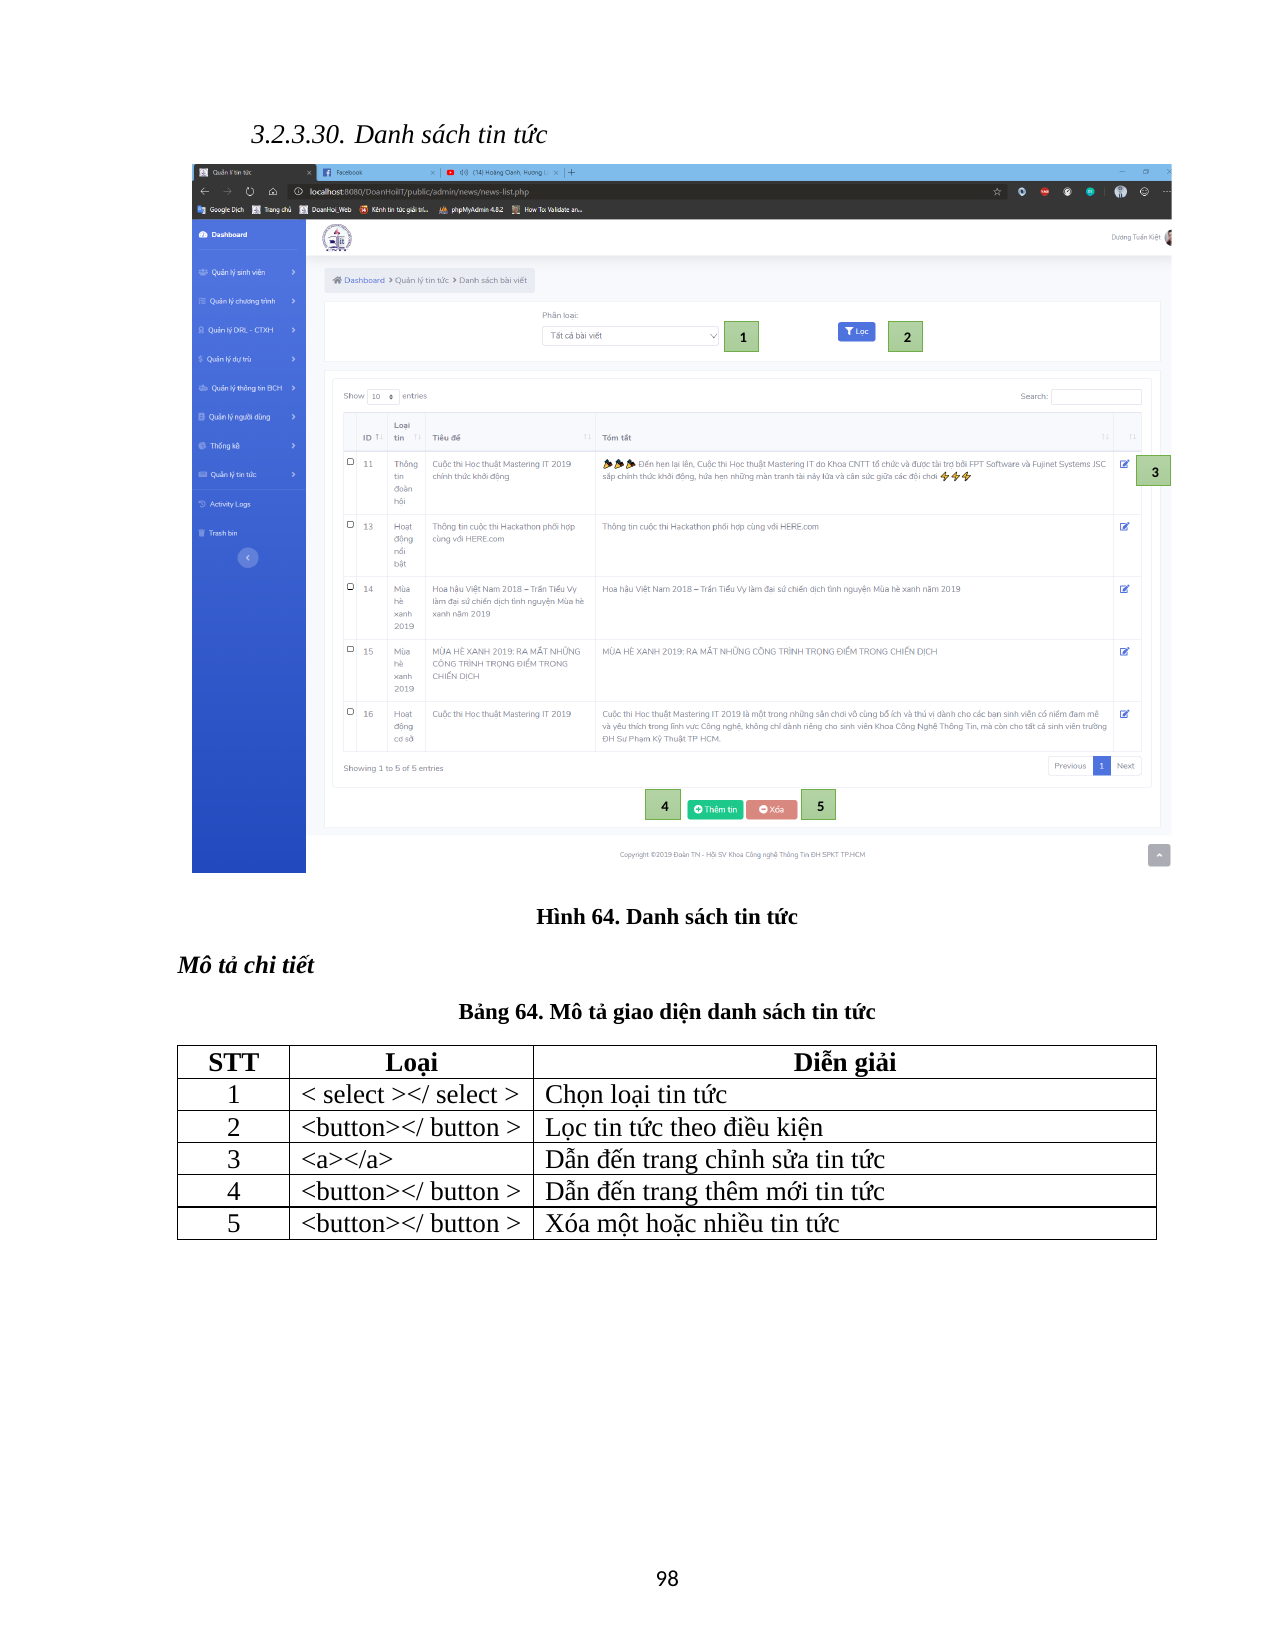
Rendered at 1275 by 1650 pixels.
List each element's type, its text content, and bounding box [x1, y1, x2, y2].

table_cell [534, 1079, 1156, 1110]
text Hình 64. Danh sách tin tức [177, 903, 1157, 930]
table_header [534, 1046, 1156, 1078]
text Mô tả chi tiết [177, 951, 1157, 979]
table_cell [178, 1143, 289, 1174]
list Danh sách tin tức [251, 118, 1157, 149]
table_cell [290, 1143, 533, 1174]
picture [192, 164, 1172, 873]
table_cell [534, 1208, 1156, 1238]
text Bảng 64. Mô tả giao diện danh sách tin tức [177, 998, 1157, 1024]
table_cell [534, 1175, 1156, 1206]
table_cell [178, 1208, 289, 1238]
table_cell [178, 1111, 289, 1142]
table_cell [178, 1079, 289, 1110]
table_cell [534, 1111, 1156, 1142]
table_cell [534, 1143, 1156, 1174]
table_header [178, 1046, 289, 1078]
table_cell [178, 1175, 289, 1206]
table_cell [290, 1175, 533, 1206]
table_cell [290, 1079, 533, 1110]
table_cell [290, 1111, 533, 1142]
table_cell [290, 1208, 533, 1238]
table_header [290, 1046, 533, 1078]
